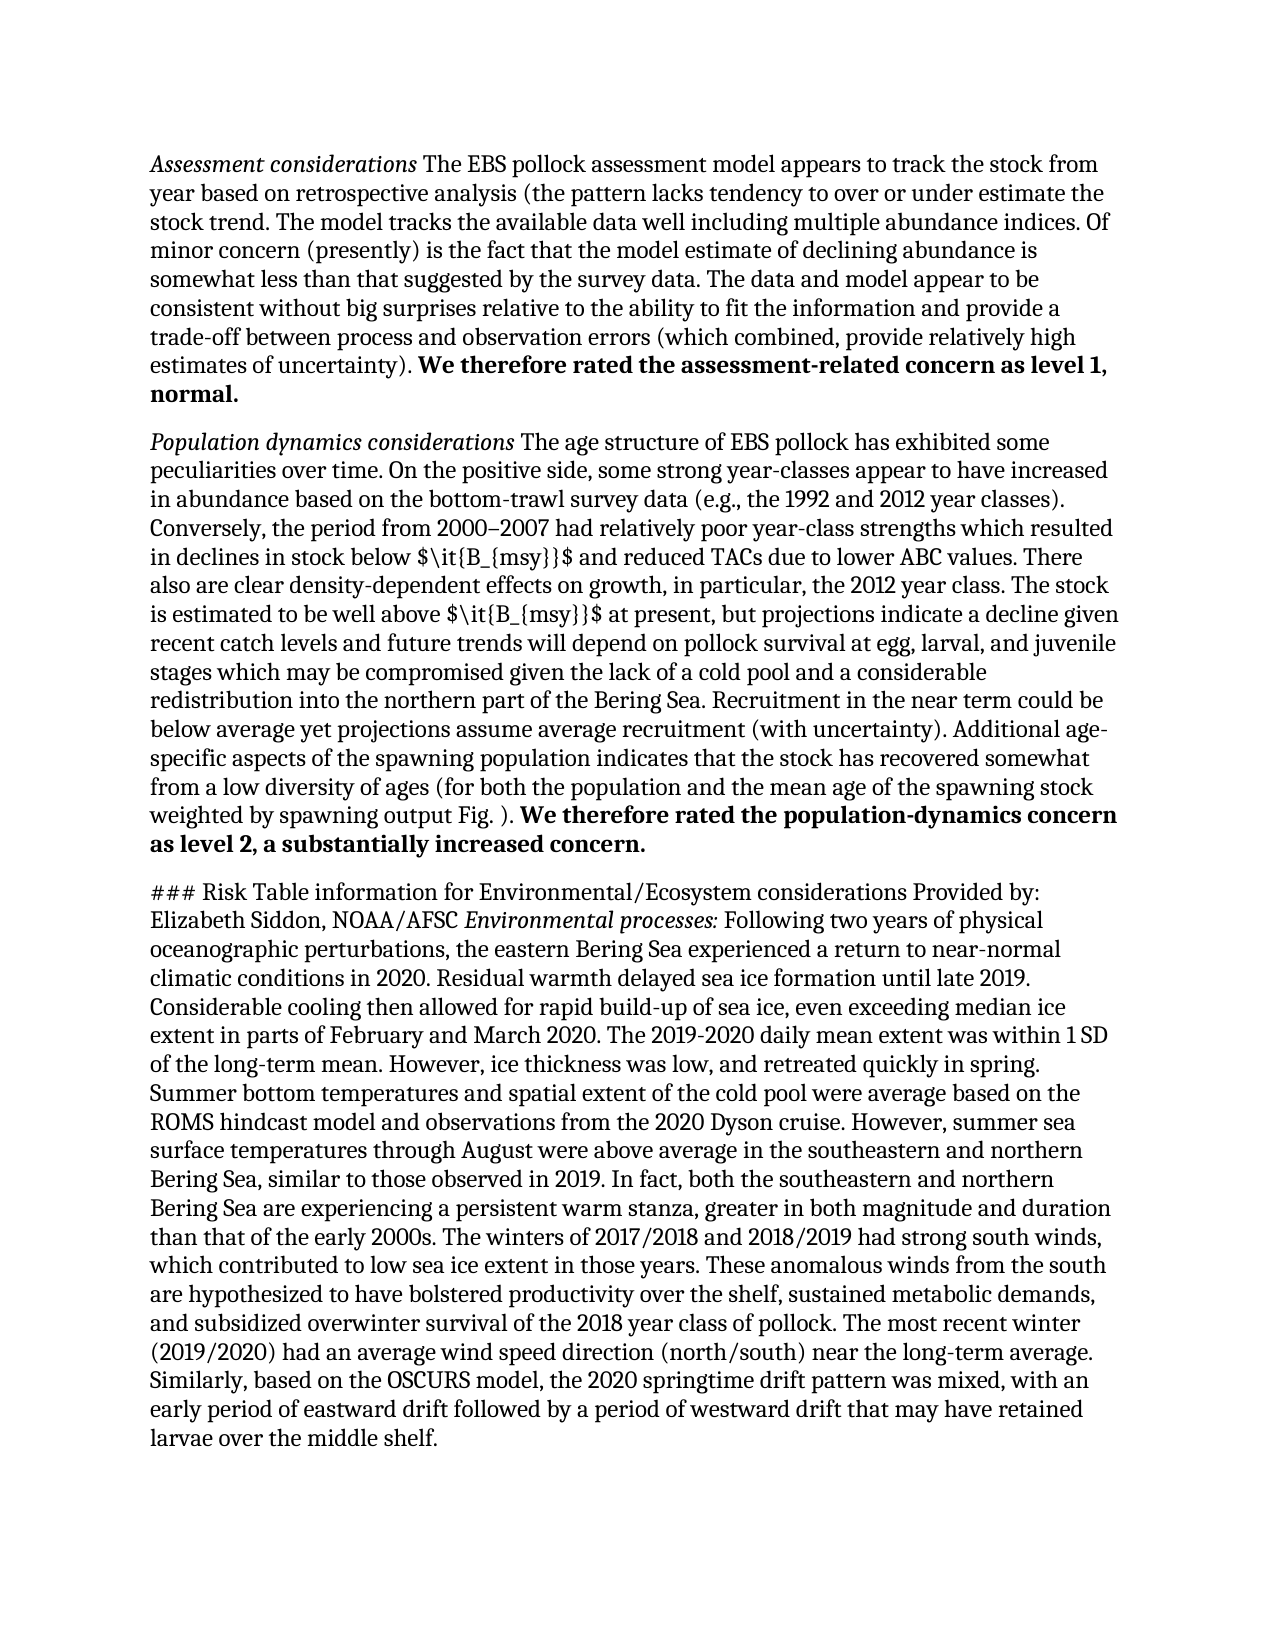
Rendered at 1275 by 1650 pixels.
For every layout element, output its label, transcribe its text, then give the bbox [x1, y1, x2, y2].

text Assessment considerations The EBS pollock assessment model appears to track the stock from year based on retrospective analysis (the pattern lacks tendency to over or under estimate the stock trend. The model tracks the available data well including multiple abundance indices. Of minor concern (presently) is the fact that the model estimate of declining abundance is somewhat less than that suggested by the survey data. The data and model appear to be consistent without big surprises relative to the ability to fit the information and provide a trade-off between process and observation errors (which combined, provide relatively high estimates of uncertainty). We therefore rated the assessment-related concern as level 1, normal. [150, 150, 1125, 409]
text Population dynamics considerations The age structure of EBS pollock has exhibited some peculiarities over time. On the positive side, some strong year-classes appear to have increased in abundance based on the bottom-trawl survey data (e.g., the 1992 and 2012 year classes). Conversely, the period from 2000–2007 had relatively poor year-class strengths which resulted in declines in stock below $\it{B_{msy}}$ and reduced TACs due to lower ABC values. There also are clear density-dependent effects on growth, in particular, the 2012 year class. The stock is estimated to be well above $\it{B_{msy}}$ at present, but projections indicate a decline given recent catch levels and future trends will depend on pollock survival at egg, larval, and juvenile stages which may be compromised given the lack of a cold pool and a considerable redistribution into the northern part of the Bering Sea. Recruitment in the near term could be below average yet projections assume average recruitment (with uncertainty). Additional age-specific aspects of the spawning population indicates that the stock has recovered somewhat from a low diversity of ages (for both the population and the mean age of the spawning stock weighted by spawning output Fig. ). We therefore rated the population-dynamics concern as level 2, a substantially increased concern. [150, 427, 1125, 859]
text ### Risk Table information for Environmental/Ecosystem considerations Provided by: Elizabeth Siddon, NOAA/AFSC Environmental processes: Following two years of physical oceanographic perturbations, the eastern Bering Sea experienced a return to near-normal climatic conditions in 2020. Residual warmth delayed sea ice formation until late 2019. Considerable cooling then allowed for rapid build-up of sea ice, even exceeding median ice extent in parts of February and March 2020. The 2019-2020 daily mean extent was within 1 SD of the long-term mean. However, ice thickness was low, and retreated quickly in spring. Summer bottom temperatures and spatial extent of the cold pool were average based on the ROMS hindcast model and observations from the 2020 Dyson cruise. However, summer sea surface temperatures through August were above average in the southeastern and northern Bering Sea, similar to those observed in 2019. In fact, both the southeastern and northern Bering Sea are experiencing a persistent warm stanza, greater in both magnitude and duration than that of the early 2000s. The winters of 2017/2018 and 2018/2019 had strong south winds, which contributed to low sea ice extent in those years. These anomalous winds from the south are hypothesized to have bolstered productivity over the shelf, sustained metabolic demands, and subsidized overwinter survival of the 2018 year class of pollock. The most recent winter (2019/2020) had an average wind speed direction (north/south) near the long-term average. Similarly, based on the OSCURS model, the 2020 springtime drift pattern was mixed, with an early period of eastward drift followed by a period of westward drift that may have retained larvae over the middle shelf. [150, 877, 1125, 1452]
